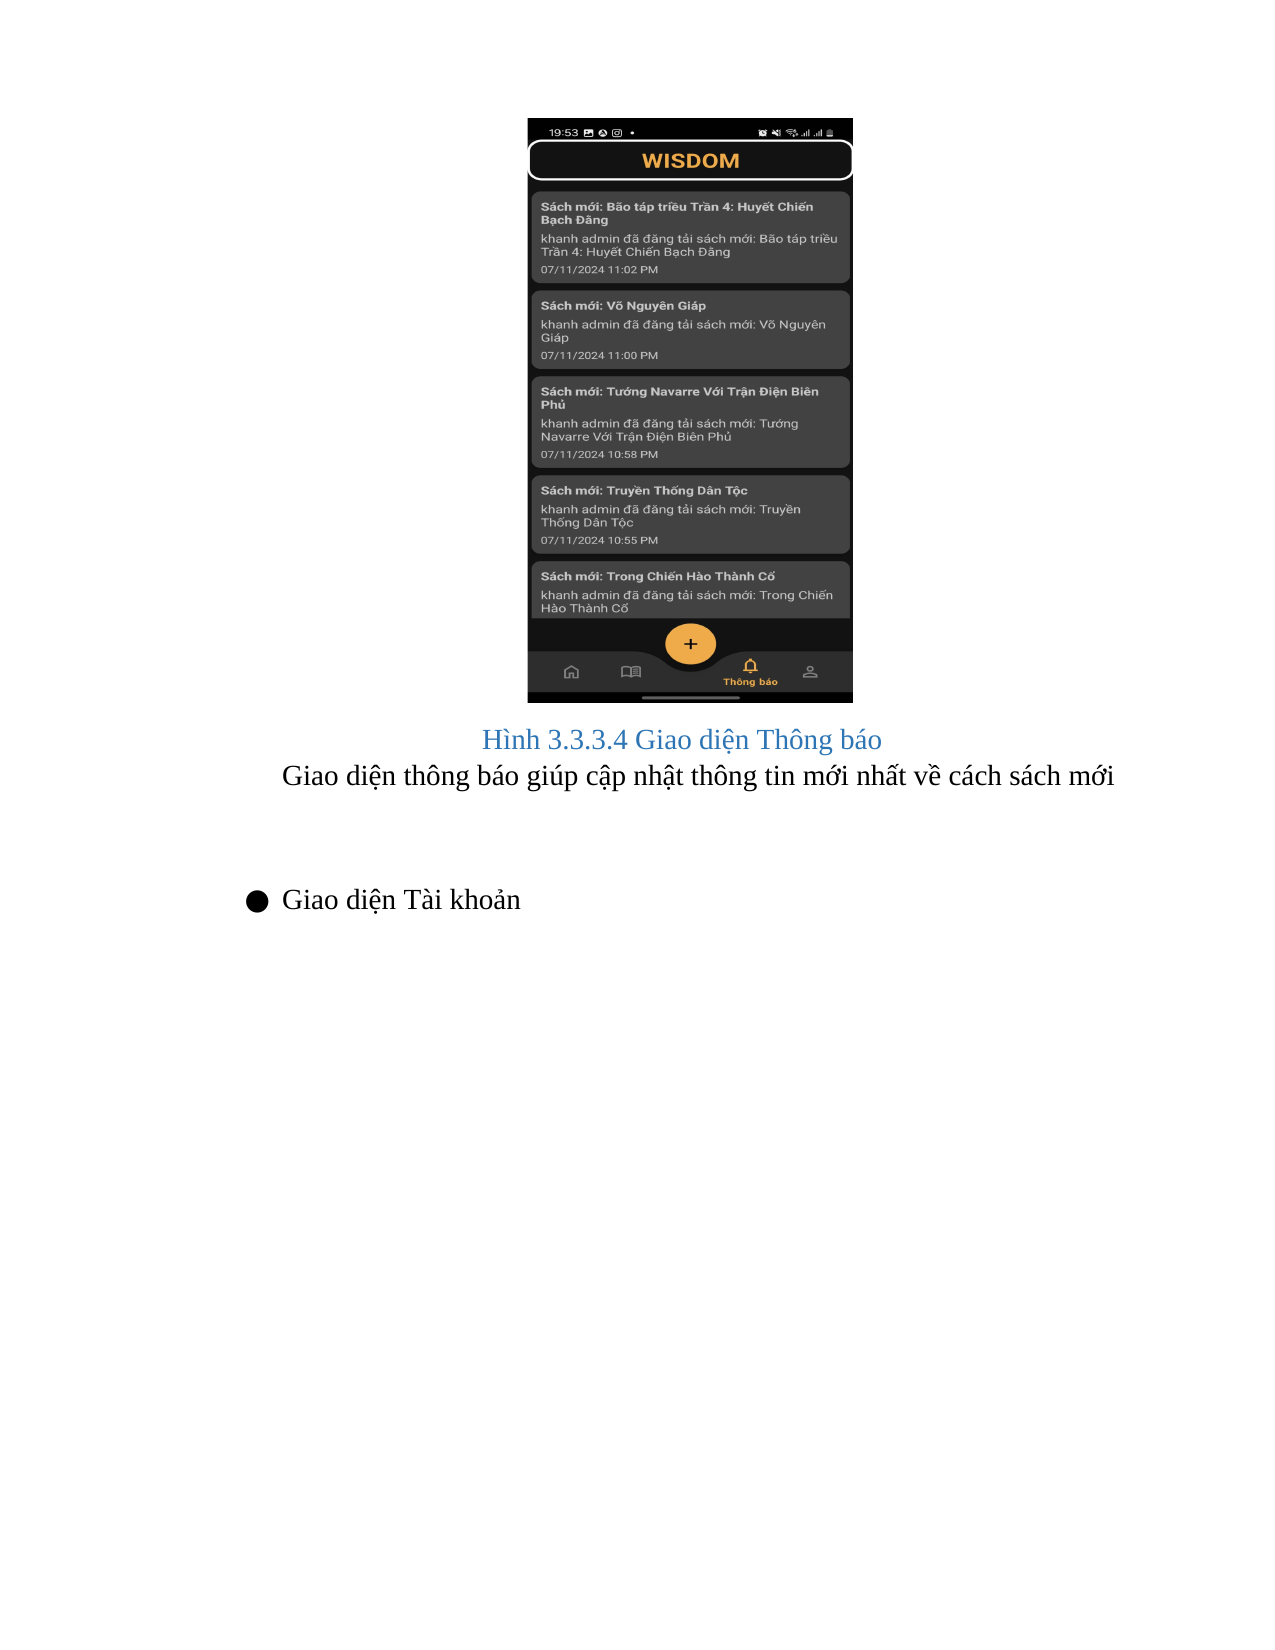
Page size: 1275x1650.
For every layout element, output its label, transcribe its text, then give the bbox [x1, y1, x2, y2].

list Giao diện Tài khoản [244, 866, 1157, 926]
picture [527, 118, 853, 703]
subtitle Hình 3.3.3.4 Giao diện Thông báo [207, 722, 1157, 755]
text Giao diện thông báo giúp cập nhật thông tin mới nhất về cách sách mới [282, 758, 1157, 791]
